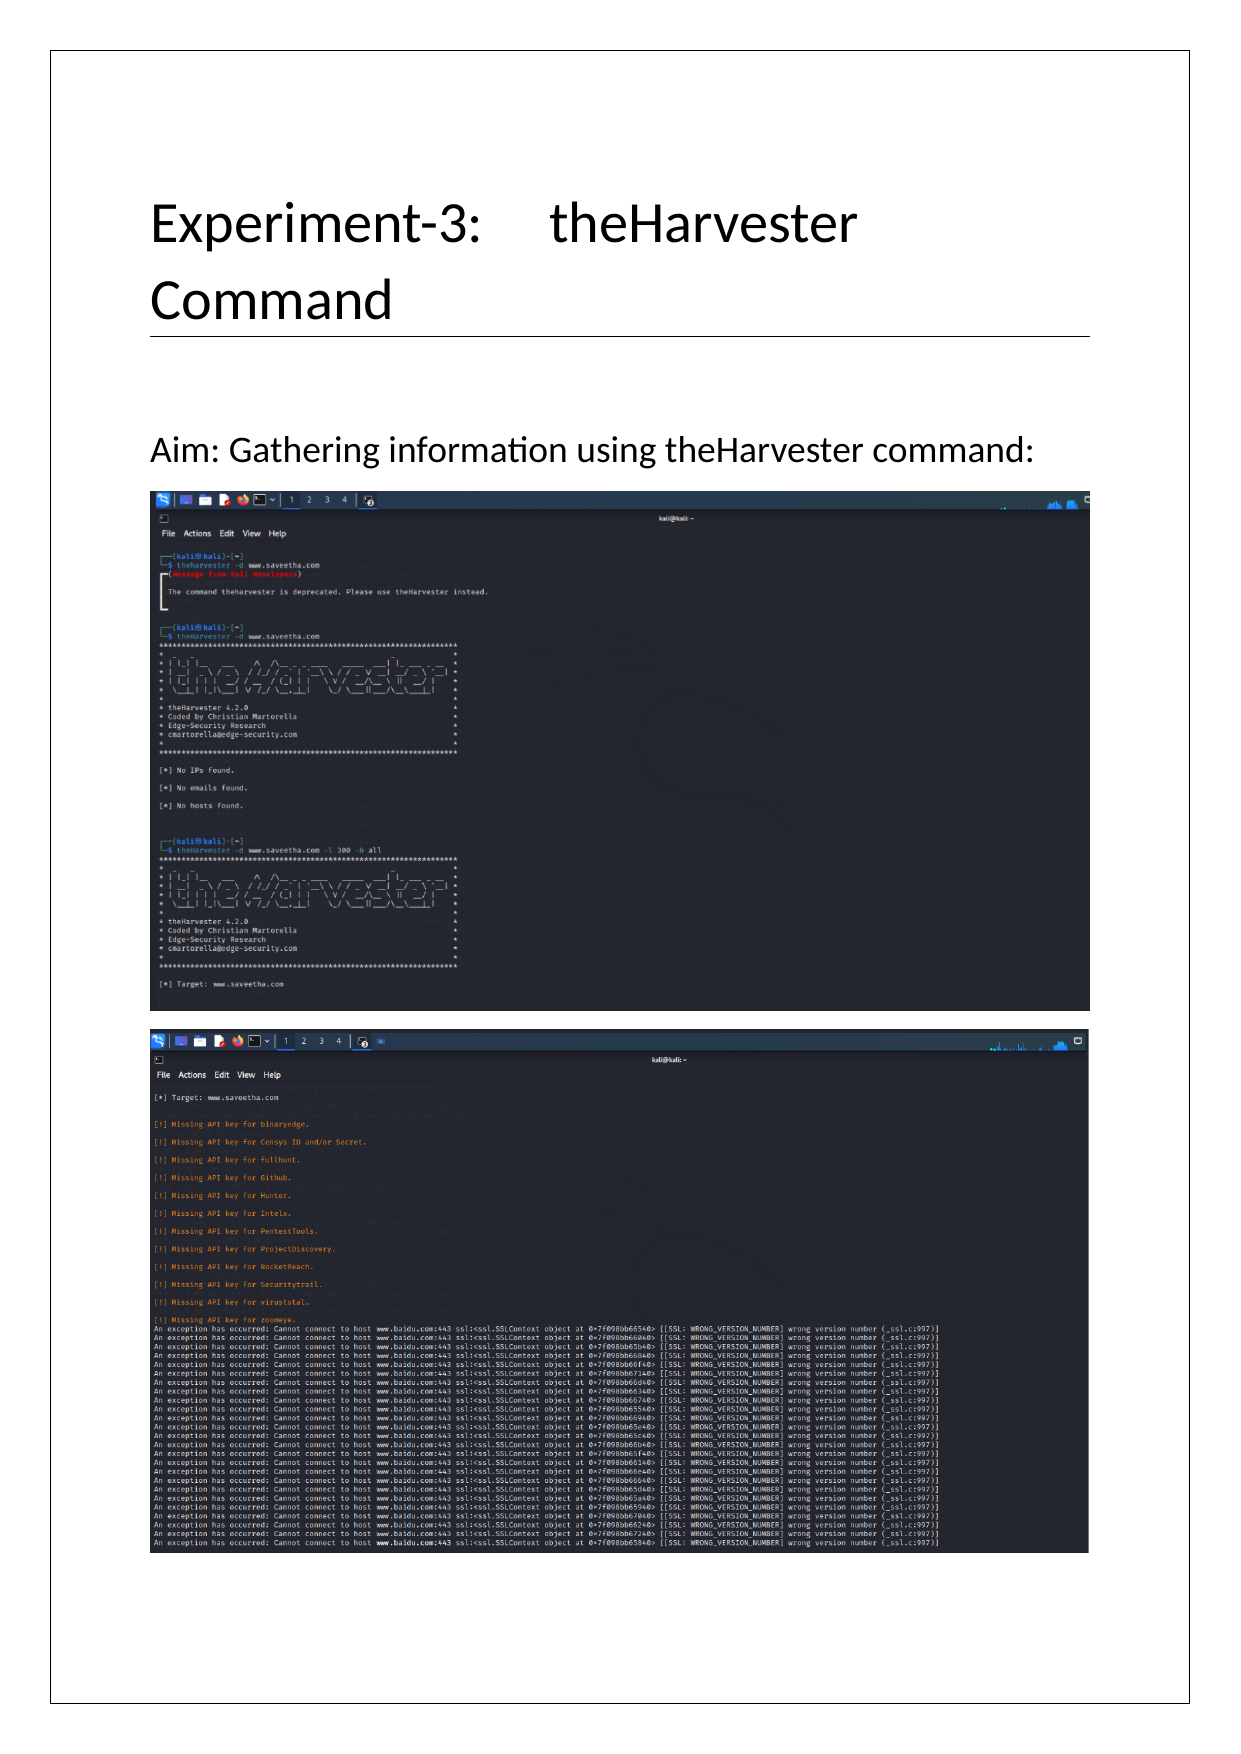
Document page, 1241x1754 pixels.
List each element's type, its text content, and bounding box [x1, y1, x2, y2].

text Aim: Gathering information using theHarvester command: [150, 426, 1090, 471]
picture [150, 491, 1090, 1011]
text Experiment-3: theHarvester Command [150, 186, 1090, 336]
picture [150, 1029, 1089, 1553]
